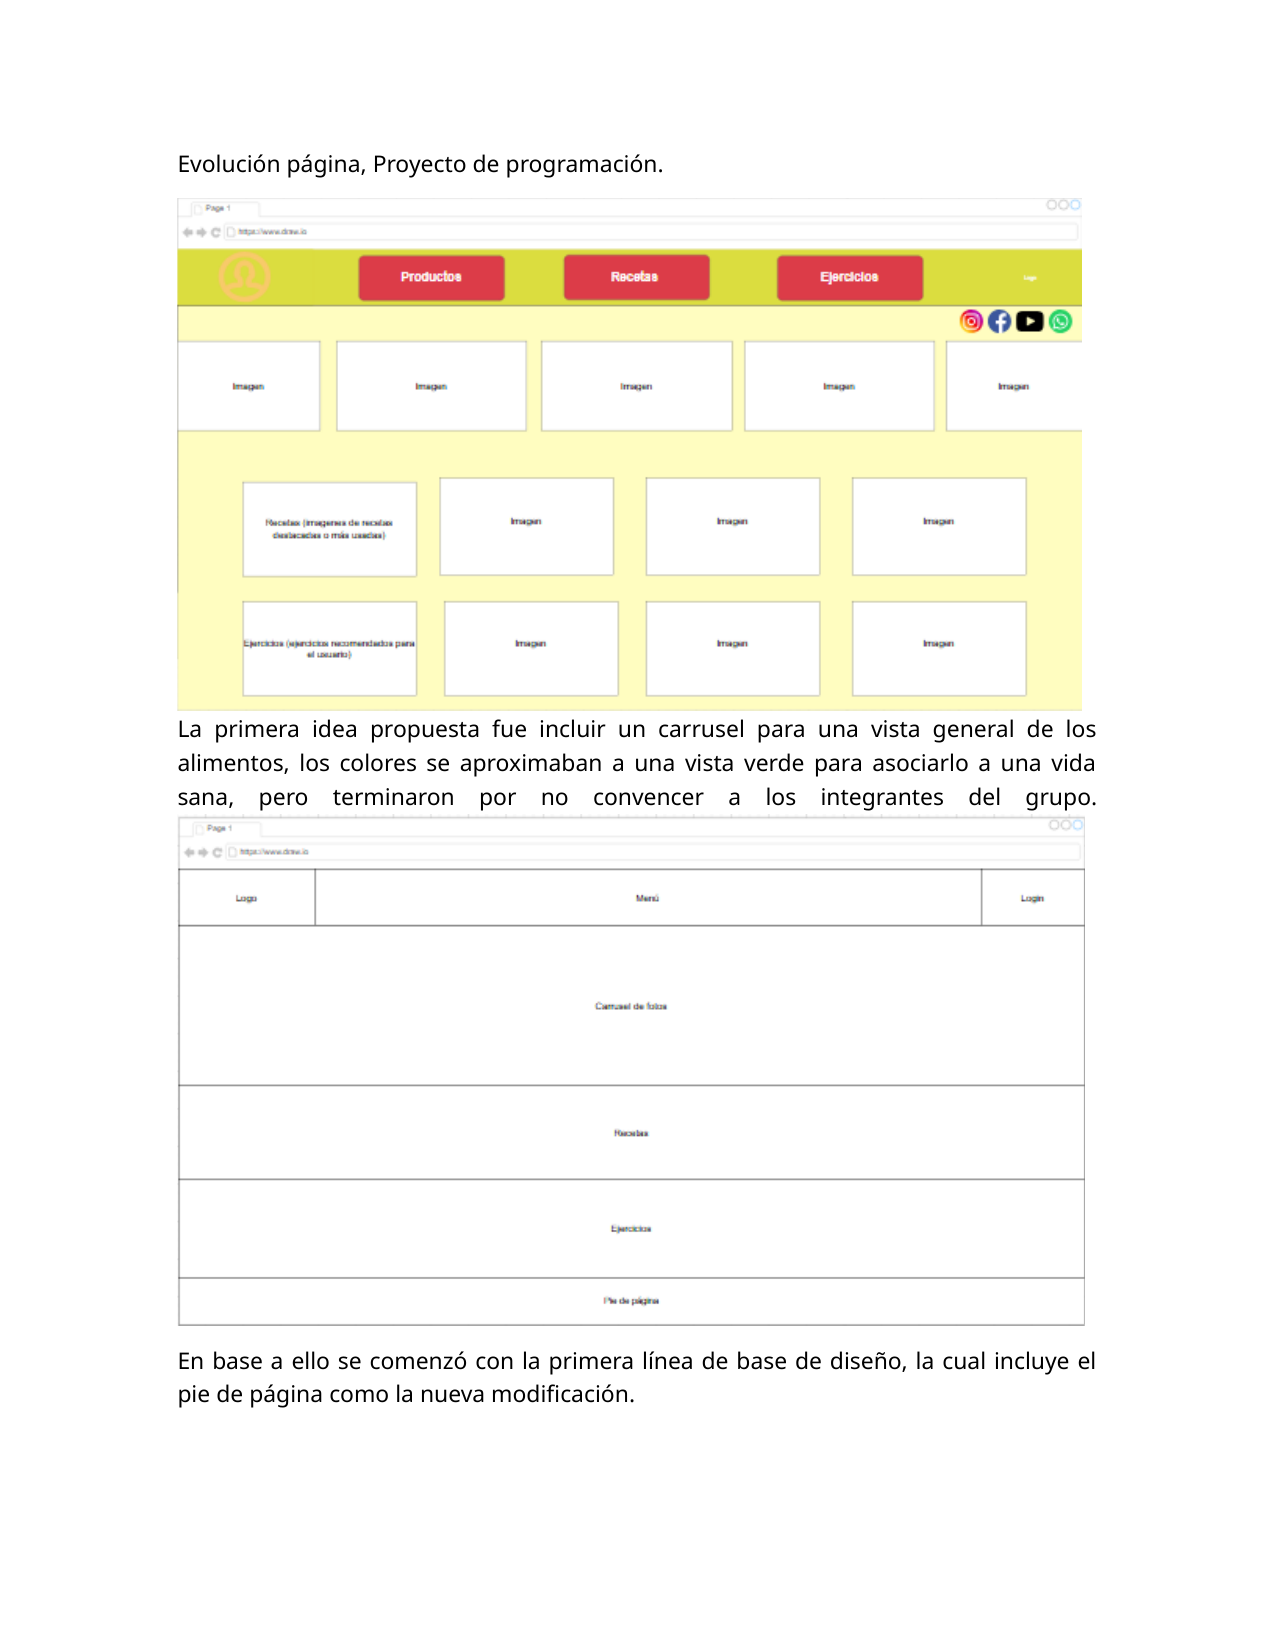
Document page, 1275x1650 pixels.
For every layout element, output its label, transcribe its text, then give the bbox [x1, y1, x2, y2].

picture [177, 814, 1085, 1326]
text Evolución página, Proyecto de programación. [177, 148, 1098, 179]
picture [177, 198, 1082, 711]
text En base a ello se comenzó con la primera línea de base de diseño, la cual incluye el pie de página como la nueva modificación. [177, 1344, 1098, 1409]
